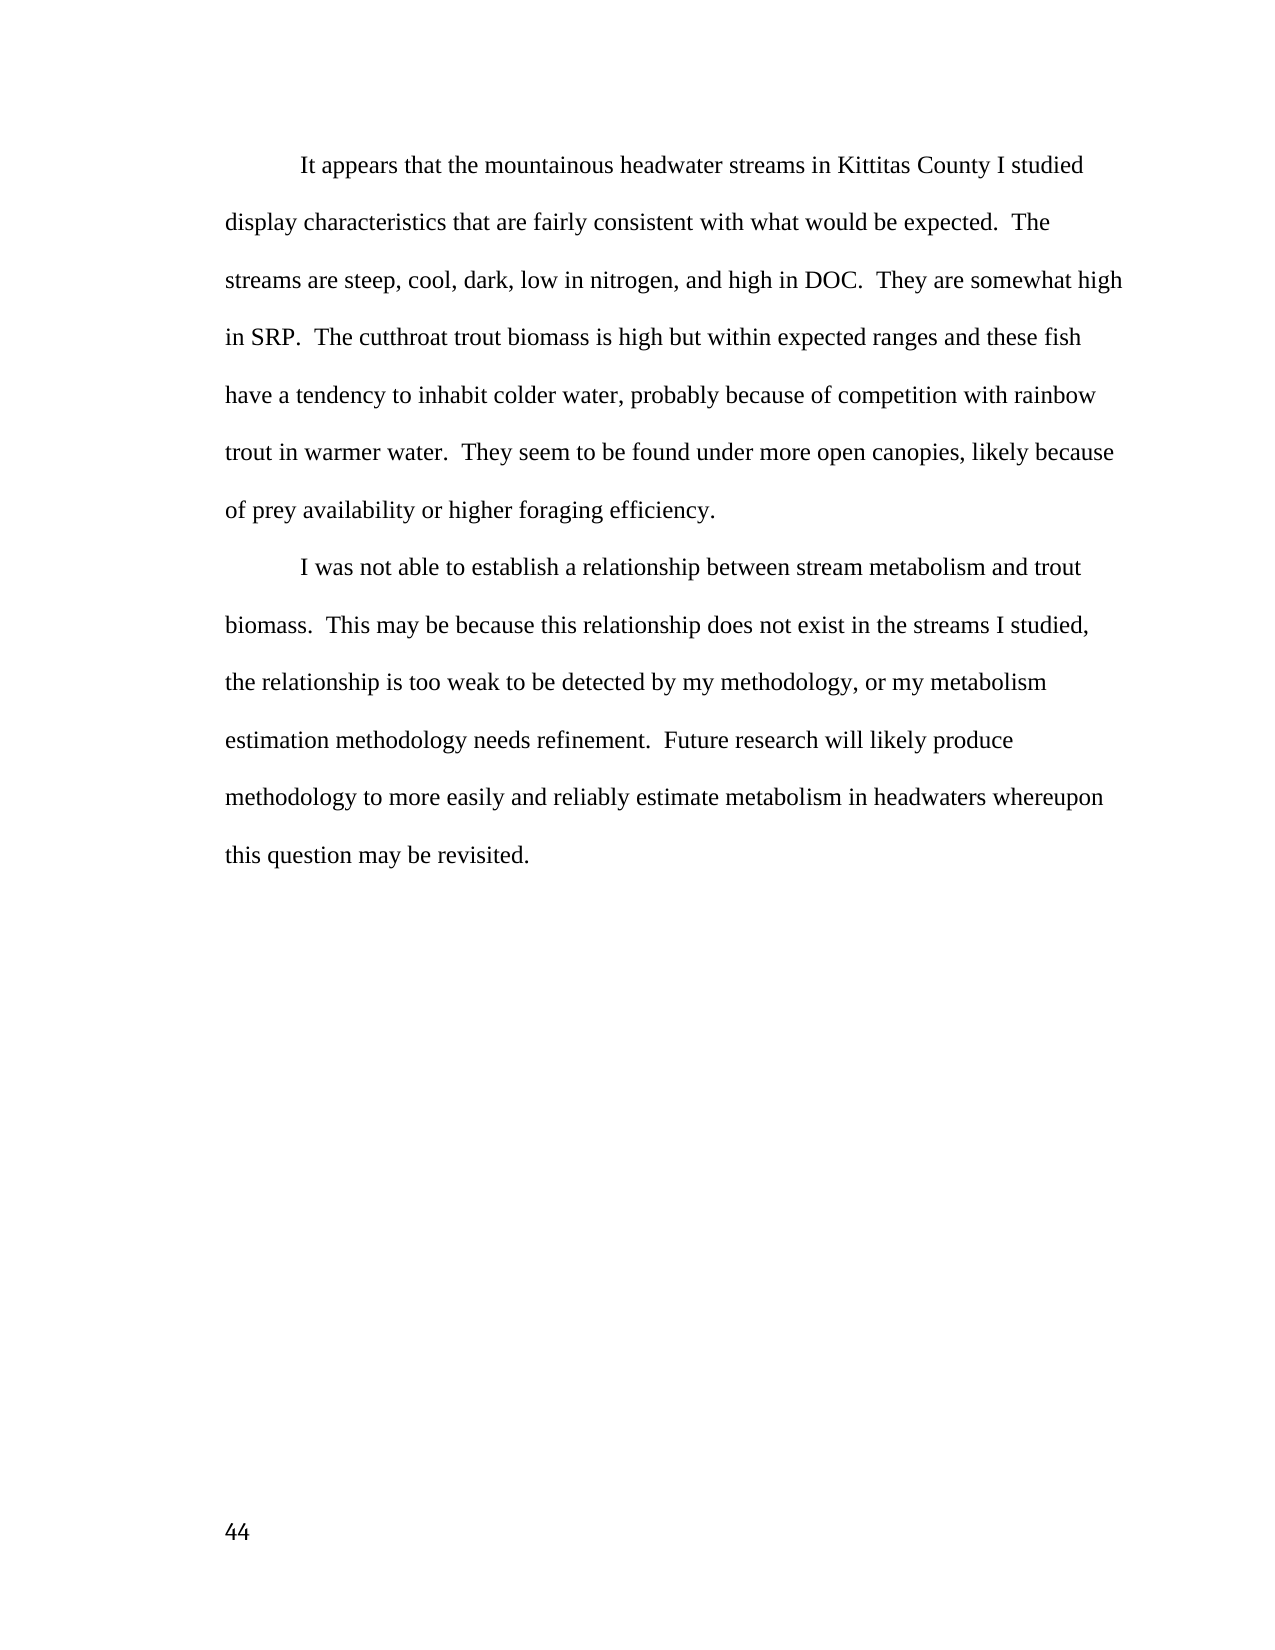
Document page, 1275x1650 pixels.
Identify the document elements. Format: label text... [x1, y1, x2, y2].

text I was not able to establish a relationship between stream metabolism and trout biomass. This may be because this relationship does not exist in the streams I studied, the relationship is too weak to be detected by my methodology, or my metabolism estimation methodology needs refinement. Future research will likely produce methodology to more easily and reliably estimate metabolism in headwaters whereupon this question may be revisited. [225, 552, 1125, 869]
text It appears that the mountainous headwater streams in Kittitas County I studied display characteristics that are fairly consistent with what would be expected. The streams are steep, cool, dark, low in nitrogen, and high in DOC. They are somewhat high in SRP. The cutthroat trout biomass is high but within expected ranges and these fish have a tendency to inhabit colder water, probably because of competition with rainbow trout in warmer water. They seem to be found under more open canopies, likely because of prey availability or higher foraging efficiency. [225, 150, 1125, 524]
